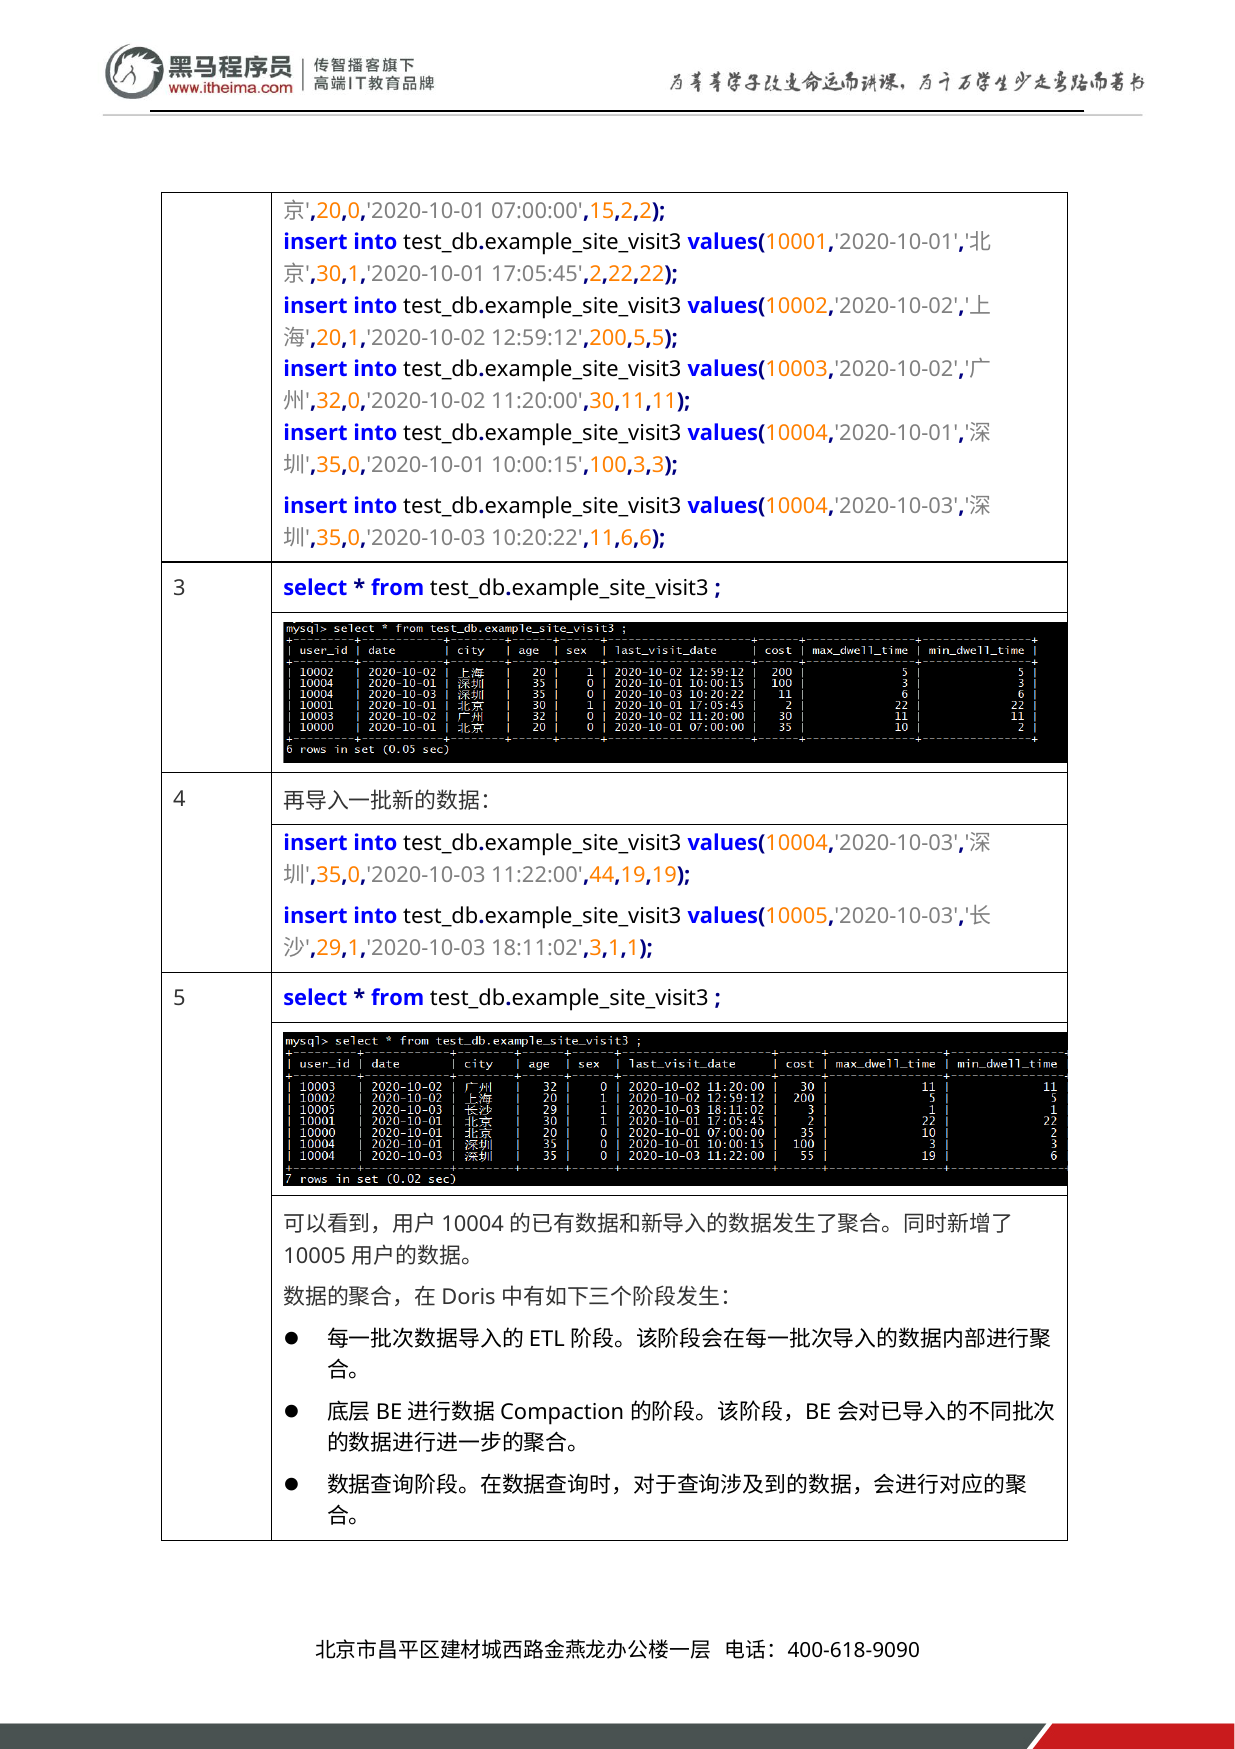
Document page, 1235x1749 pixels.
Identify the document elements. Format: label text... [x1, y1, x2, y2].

table_cell select * from test_db.example_site_visit3 ; [272, 973, 1067, 1022]
picture [283, 1032, 1068, 1186]
table_cell 再导入一批新的数据： [272, 773, 1067, 824]
table_cell [272, 613, 1067, 772]
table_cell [272, 193, 1067, 561]
table_cell 5 [162, 973, 271, 1540]
table_cell select * from test_db.example_site_visit3 ; [272, 563, 1067, 612]
table_cell [272, 1023, 1067, 1195]
table_cell 3 [162, 563, 271, 772]
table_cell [272, 1196, 1067, 1540]
table_cell 4 [162, 773, 271, 972]
table_cell insert into test_db.example_site_visit3 values(10004,'2020-10-03','深圳',35,0,'2020-10-03 11:22:00',44,19,19); insert into test_db.example_site_visit3 values(10005,'2020-10-03','长沙',29,1,'2020-10-03 18:11:02',3,1,1); [272, 825, 1067, 972]
picture [0, 0, 1235, 123]
picture [0, 1664, 1235, 1749]
picture [283, 622, 1068, 763]
